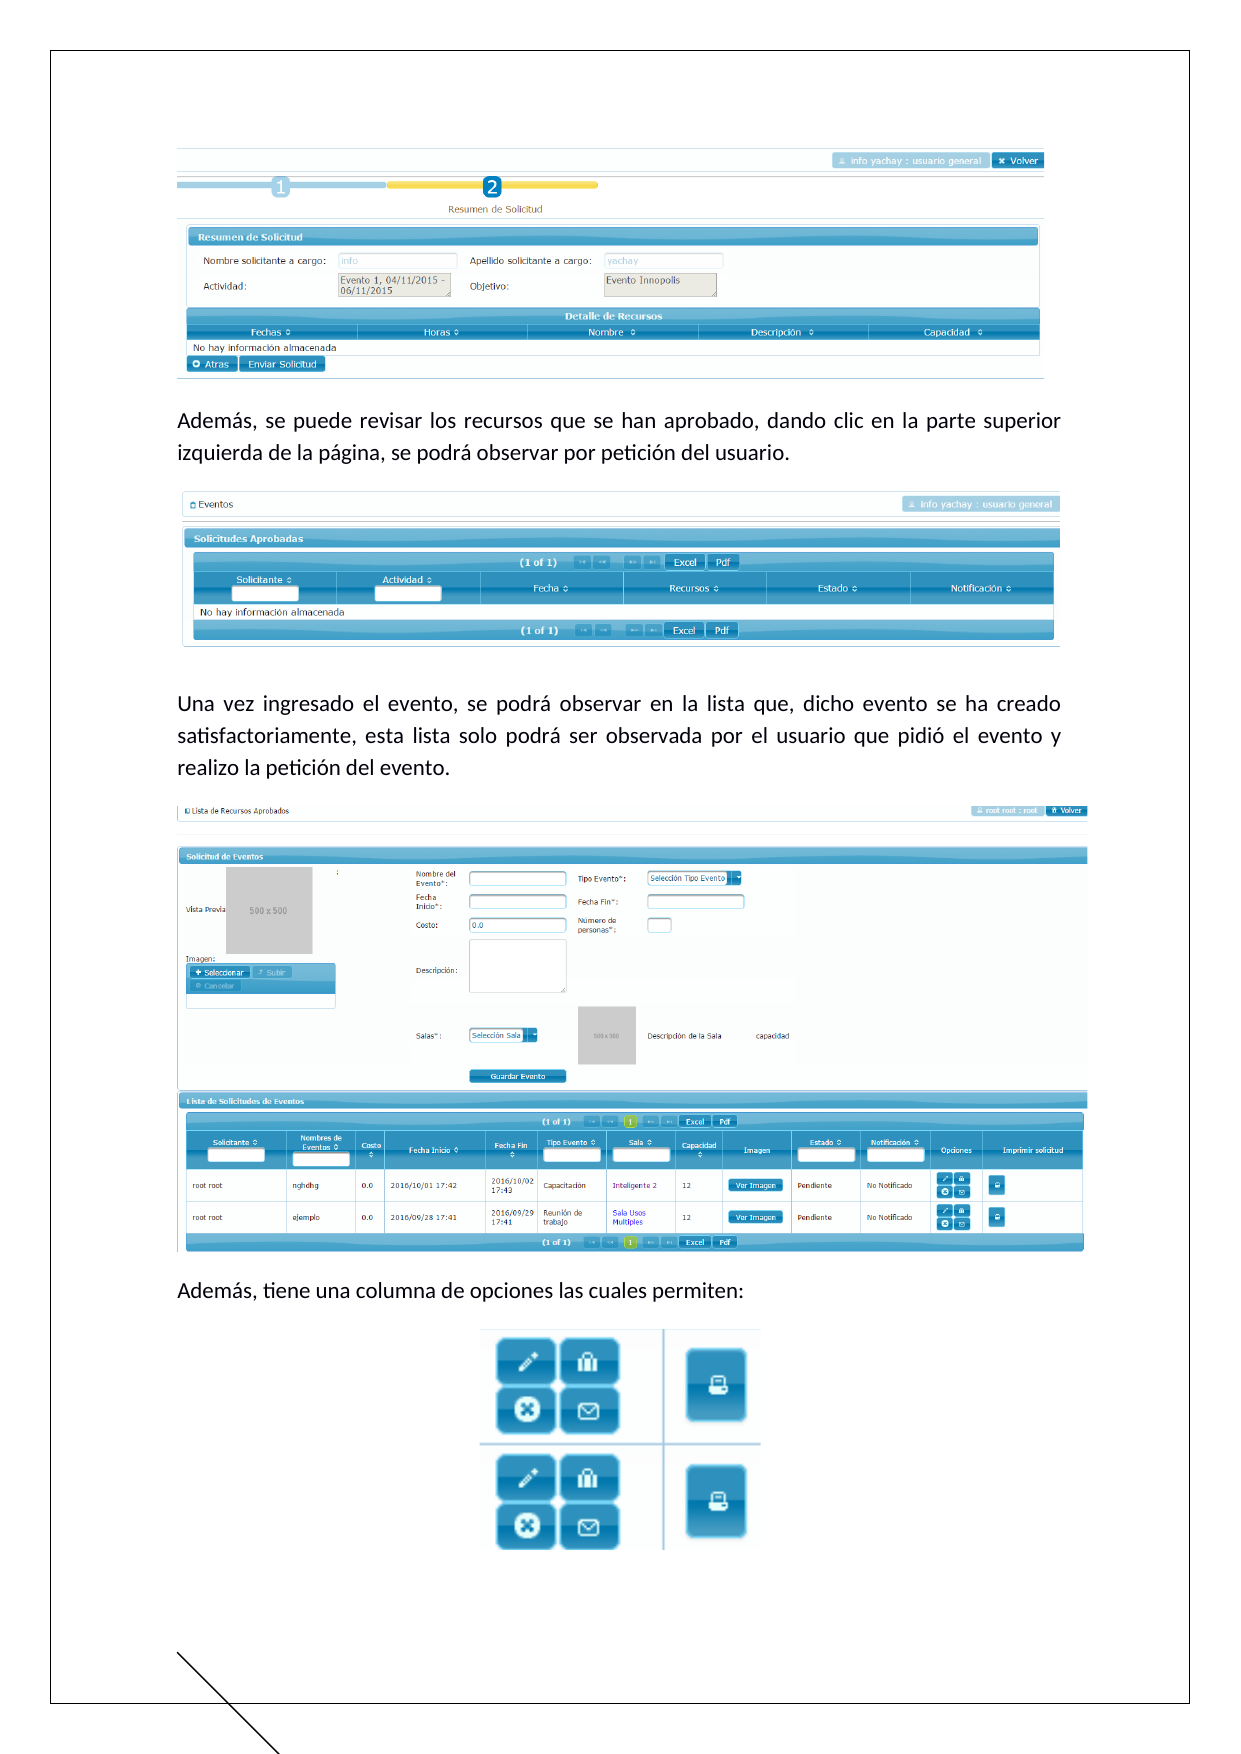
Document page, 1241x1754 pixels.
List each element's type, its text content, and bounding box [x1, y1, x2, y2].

text Además, tiene una columna de opciones las cuales permiten: [177, 1276, 1063, 1304]
text Una vez ingresado el evento, se podrá observar en la lista que, dicho evento se ha creado satisfactoriamente, esta lista solo podrá ser observada por el usuario que pidió el evento y realizo la petición del evento. [177, 689, 1063, 781]
picture [177, 491, 1060, 664]
picture [177, 806, 1088, 1252]
picture [177, 147, 1045, 381]
text Además, se puede revisar los recursos que se han aprobado, dando clic en la parte superior izquierda de la página, se podrá observar por petición del usuario. [177, 406, 1063, 466]
picture [479, 1329, 761, 1550]
